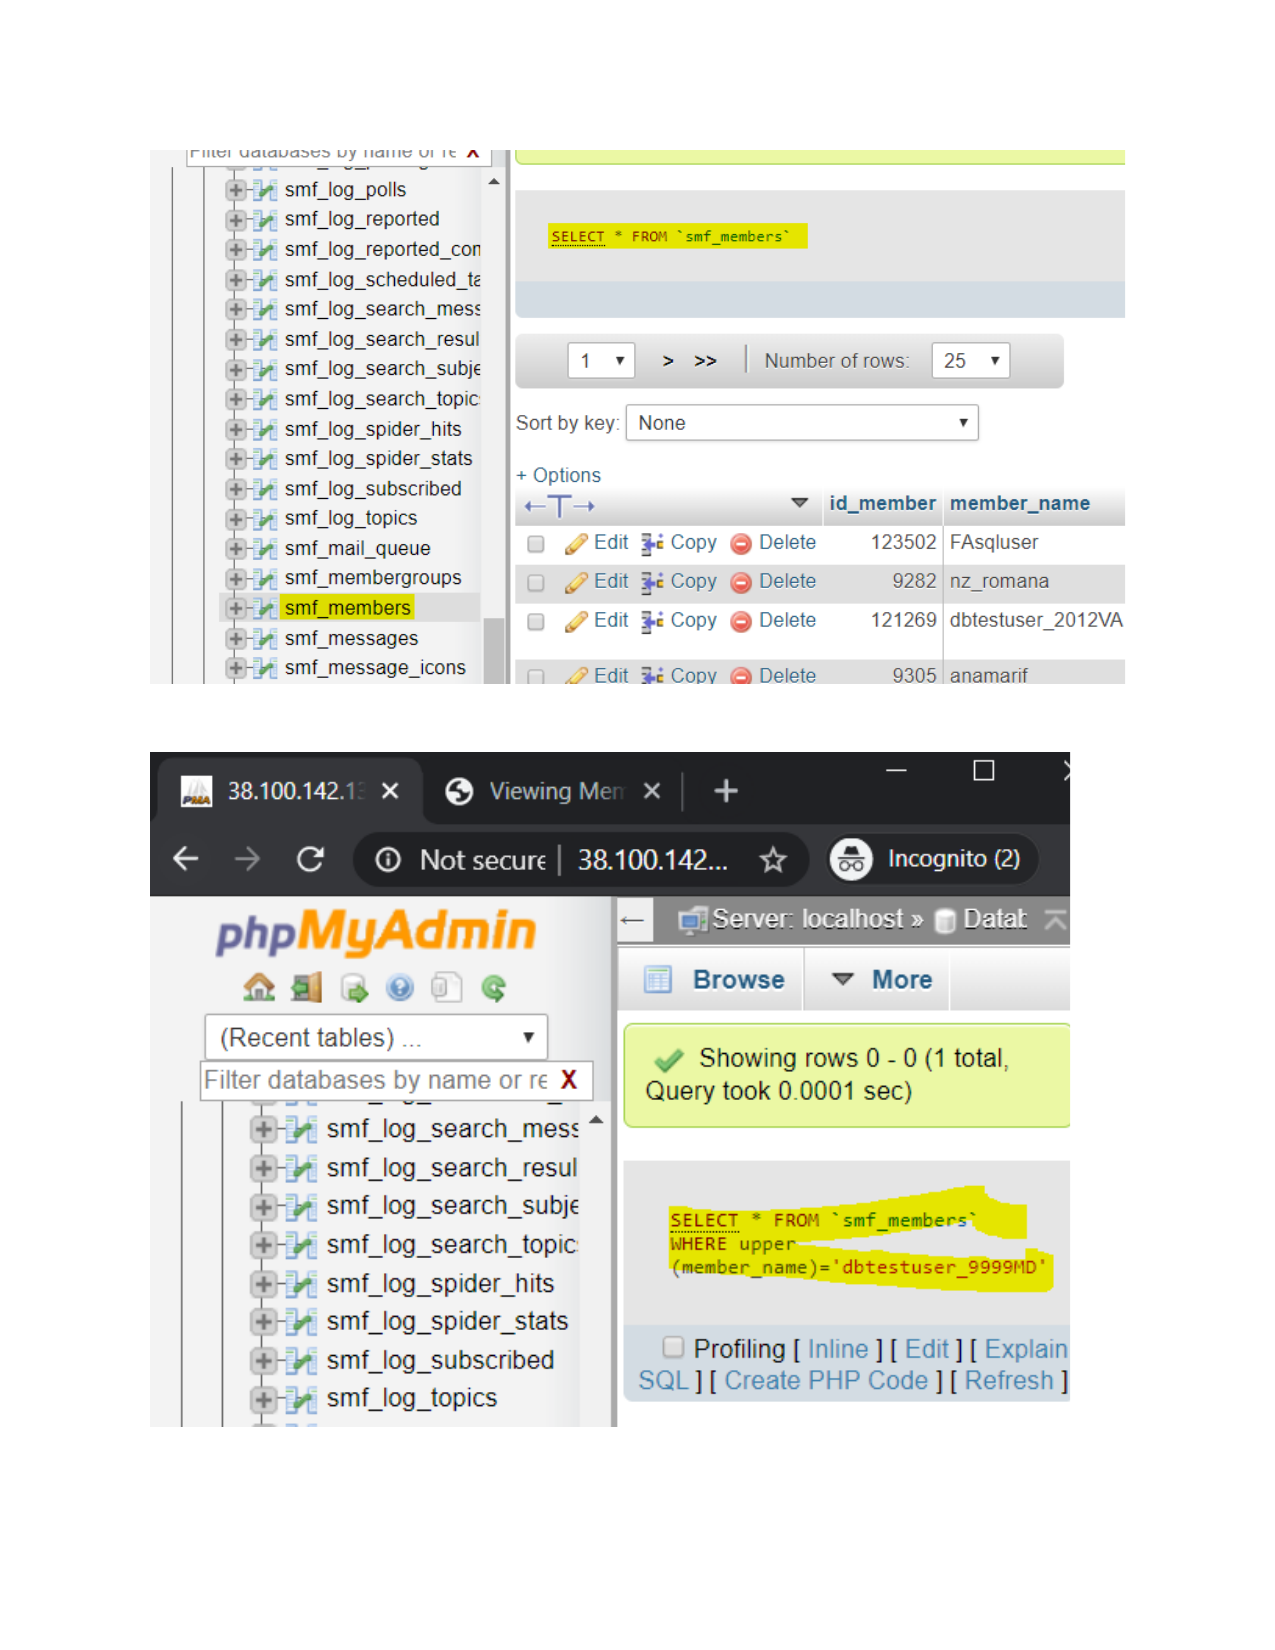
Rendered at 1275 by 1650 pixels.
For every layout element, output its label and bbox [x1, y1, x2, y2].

picture [150, 752, 1071, 1427]
picture [150, 150, 1125, 684]
